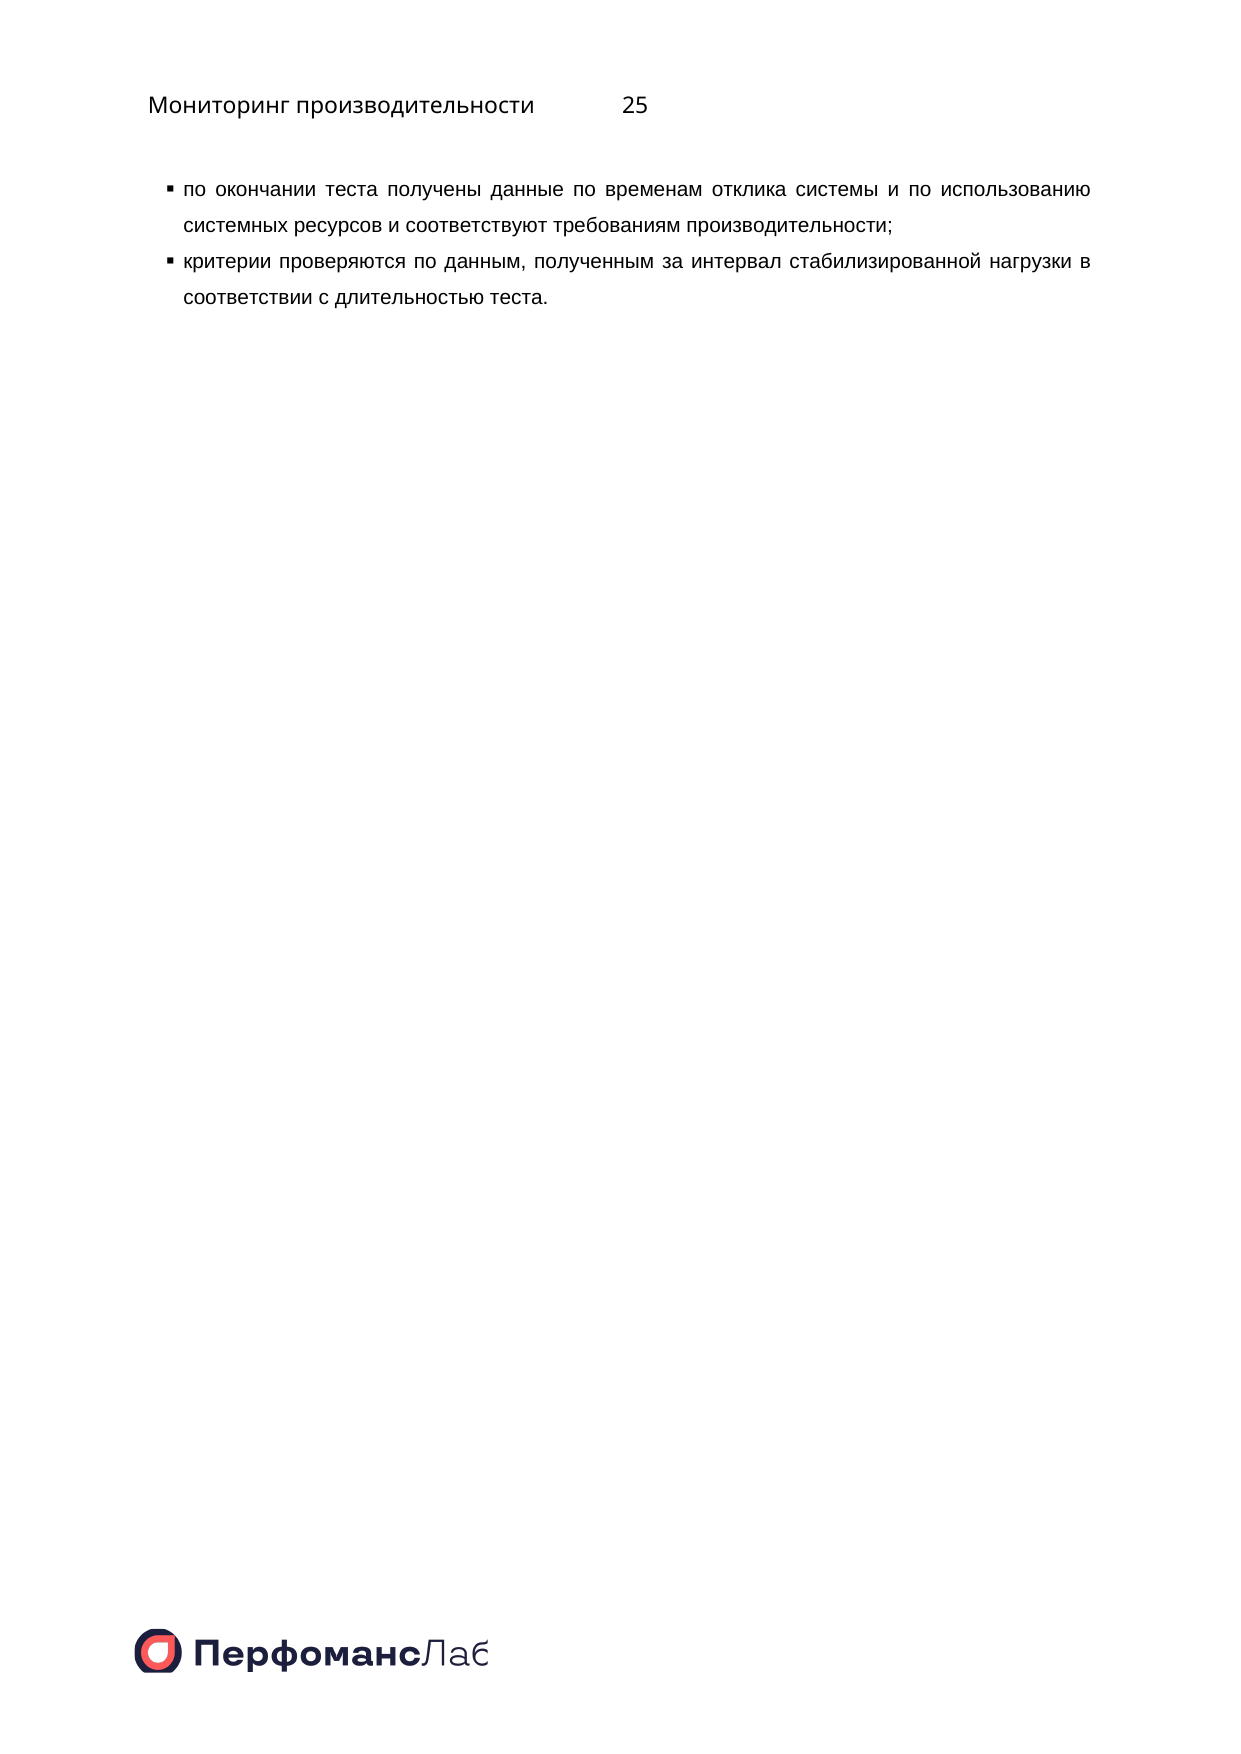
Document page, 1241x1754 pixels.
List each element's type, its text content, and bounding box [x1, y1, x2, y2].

picture [134, 1628, 488, 1673]
text критерии проверяются по данным, полученным за интервал стабилизированной нагрузки в соответствии с длительностью теста. [165, 249, 1092, 309]
text по окончании теста получены данные по временам отклика системы и по использованию системных ресурсов и соответствуют требованиям производительности; [165, 177, 1092, 237]
